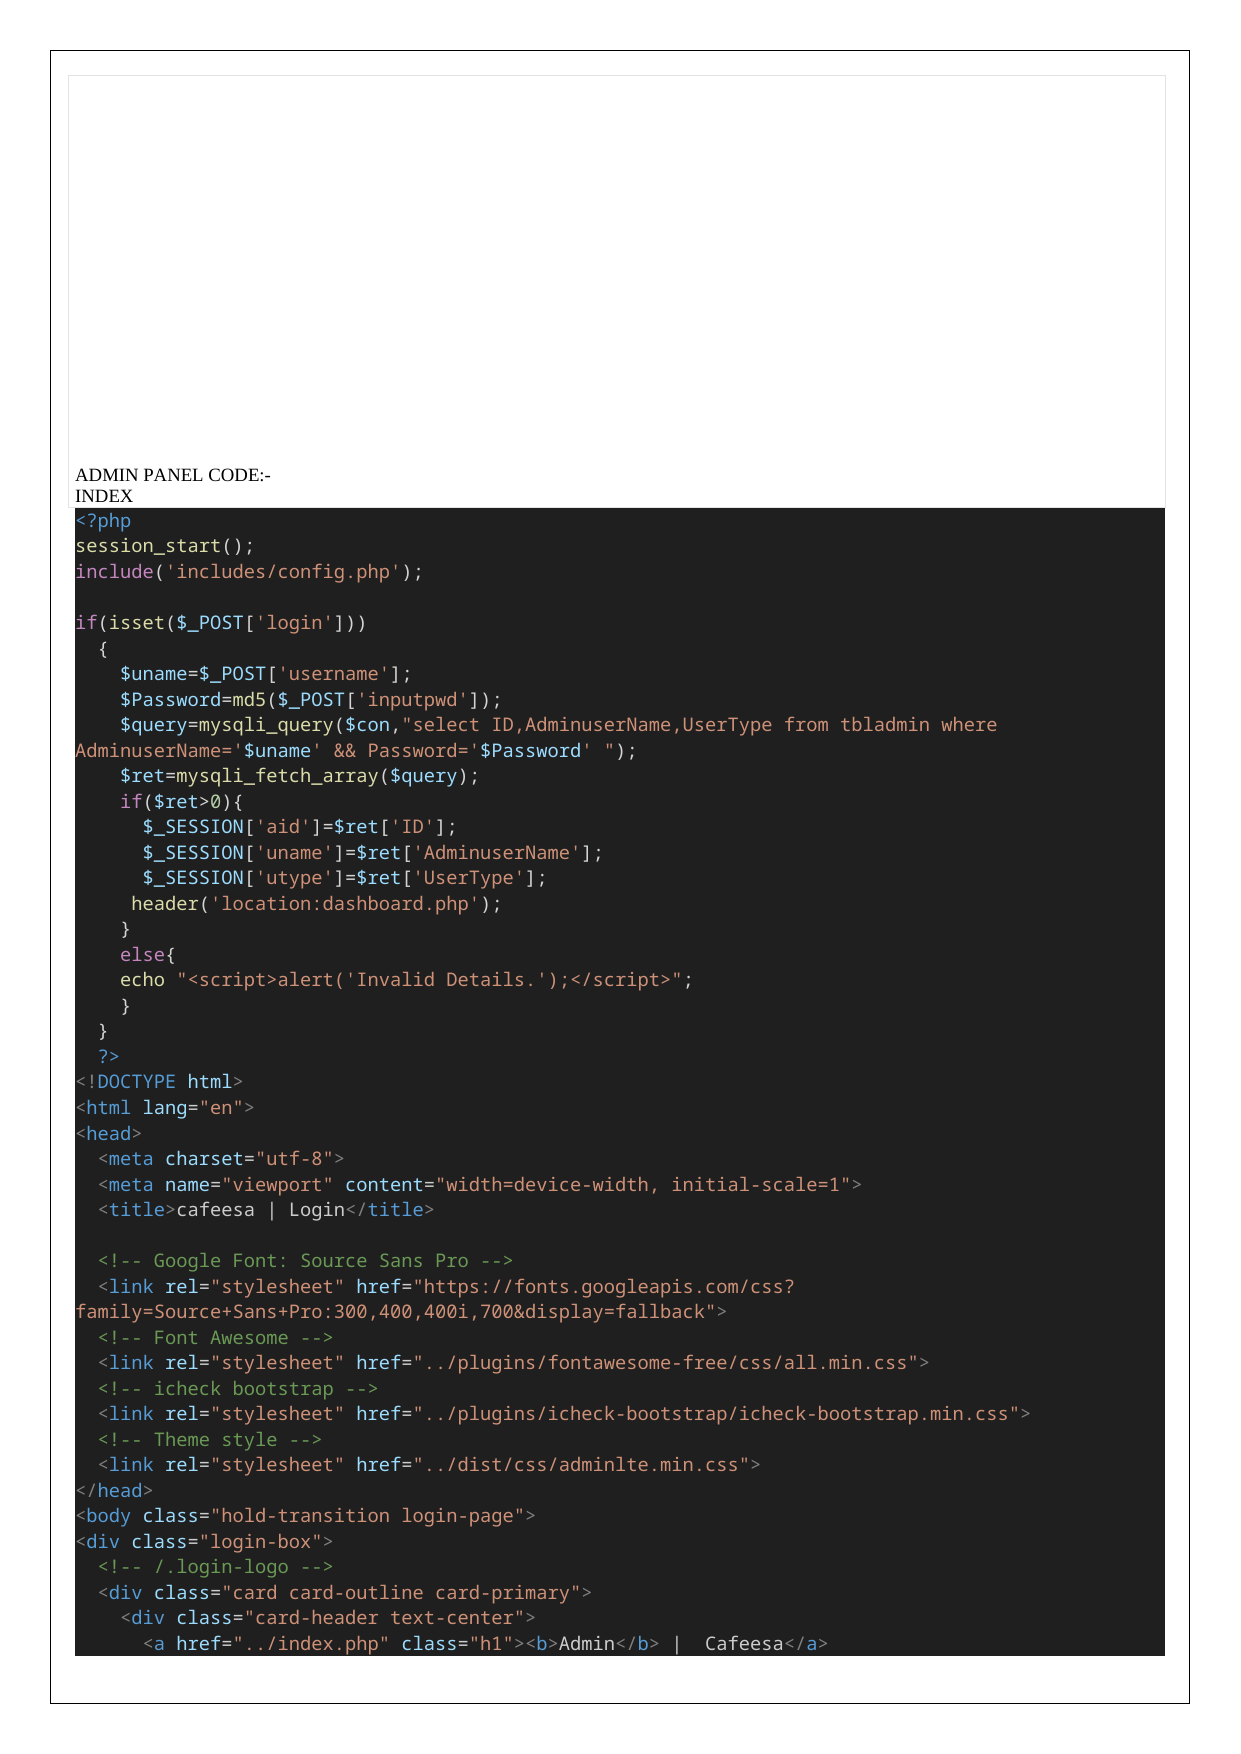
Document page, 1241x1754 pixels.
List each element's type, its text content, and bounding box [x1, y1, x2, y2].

text include('includes/config.php'); [75, 558, 1165, 584]
text <div class="card-header text-center"> [75, 1605, 1165, 1630]
text <link rel="stylesheet" href="../dist/css/adminlte.min.css"> [75, 1452, 1165, 1477]
text if(isset($_POST['login'])) [75, 609, 1165, 635]
text } [75, 916, 1165, 941]
text session_start(); [75, 533, 1165, 558]
text $uname=$_POST['username']; [75, 660, 1165, 686]
text $query=mysqli_query($con,"select ID,AdminuserName,UserType from tbladmin where AdminuserName='$uname' && Password='$Password' "); [75, 711, 1165, 762]
text <?php [75, 508, 1165, 533]
text $_SESSION['utype']=$ret['UserType']; [75, 864, 1165, 890]
text <link rel="stylesheet" href="../plugins/fontawesome-free/css/all.min.css"> [75, 1349, 1165, 1375]
text <!-- icheck bootstrap --> [75, 1375, 1165, 1401]
text <div class="login-box"> [75, 1528, 1165, 1554]
text { [75, 635, 1165, 660]
text <title>cafeesa | Login</title> [75, 1196, 1165, 1222]
text $Password=md5($_POST['inputpwd']); [75, 686, 1165, 711]
text <a href="../index.php" class="h1"><b>Admin</b> | Cafeesa</a> [75, 1630, 1165, 1656]
text <link rel="stylesheet" href="../plugins/icheck-bootstrap/icheck-bootstrap.min.css"> [75, 1401, 1165, 1426]
text ADMIN PANEL CODE:- [75, 464, 1165, 485]
text else{ [75, 941, 1165, 967]
text $_SESSION['aid']=$ret['ID']; [75, 813, 1165, 839]
text } [75, 992, 1165, 1018]
text <meta name="viewport" content="width=device-width, initial-scale=1"> [75, 1171, 1165, 1196]
text <html lang="en"> [75, 1094, 1165, 1120]
text <body class="hold-transition login-page"> [75, 1503, 1165, 1528]
text echo "<script>alert('Invalid Details.');</script>"; [75, 967, 1165, 992]
text if($ret>0){ [75, 788, 1165, 813]
text $ret=mysqli_fetch_array($query); [75, 762, 1165, 788]
text } [75, 1018, 1165, 1043]
text <!-- Theme style --> [75, 1426, 1165, 1452]
text INDEX [69, 485, 1165, 507]
text <meta charset="utf-8"> [75, 1145, 1165, 1171]
text $_SESSION['uname']=$ret['AdminuserName']; [75, 839, 1165, 864]
text <!-- Google Font: Source Sans Pro --> [75, 1247, 1165, 1273]
text <!-- Font Awesome --> [75, 1324, 1165, 1349]
text <link rel="stylesheet" href="https://fonts.googleapis.com/css?family=Source+Sans+Pro:300,400,400i,700&display=fallback"> [75, 1273, 1165, 1324]
text header('location:dashboard.php'); [75, 890, 1165, 916]
text <!DOCTYPE html> [75, 1069, 1165, 1094]
text <!-- /.login-logo --> [75, 1554, 1165, 1579]
text <div class="card card-outline card-primary"> [75, 1579, 1165, 1605]
text ?> [75, 1043, 1165, 1069]
text </head> [75, 1477, 1165, 1503]
text <head> [75, 1120, 1165, 1145]
